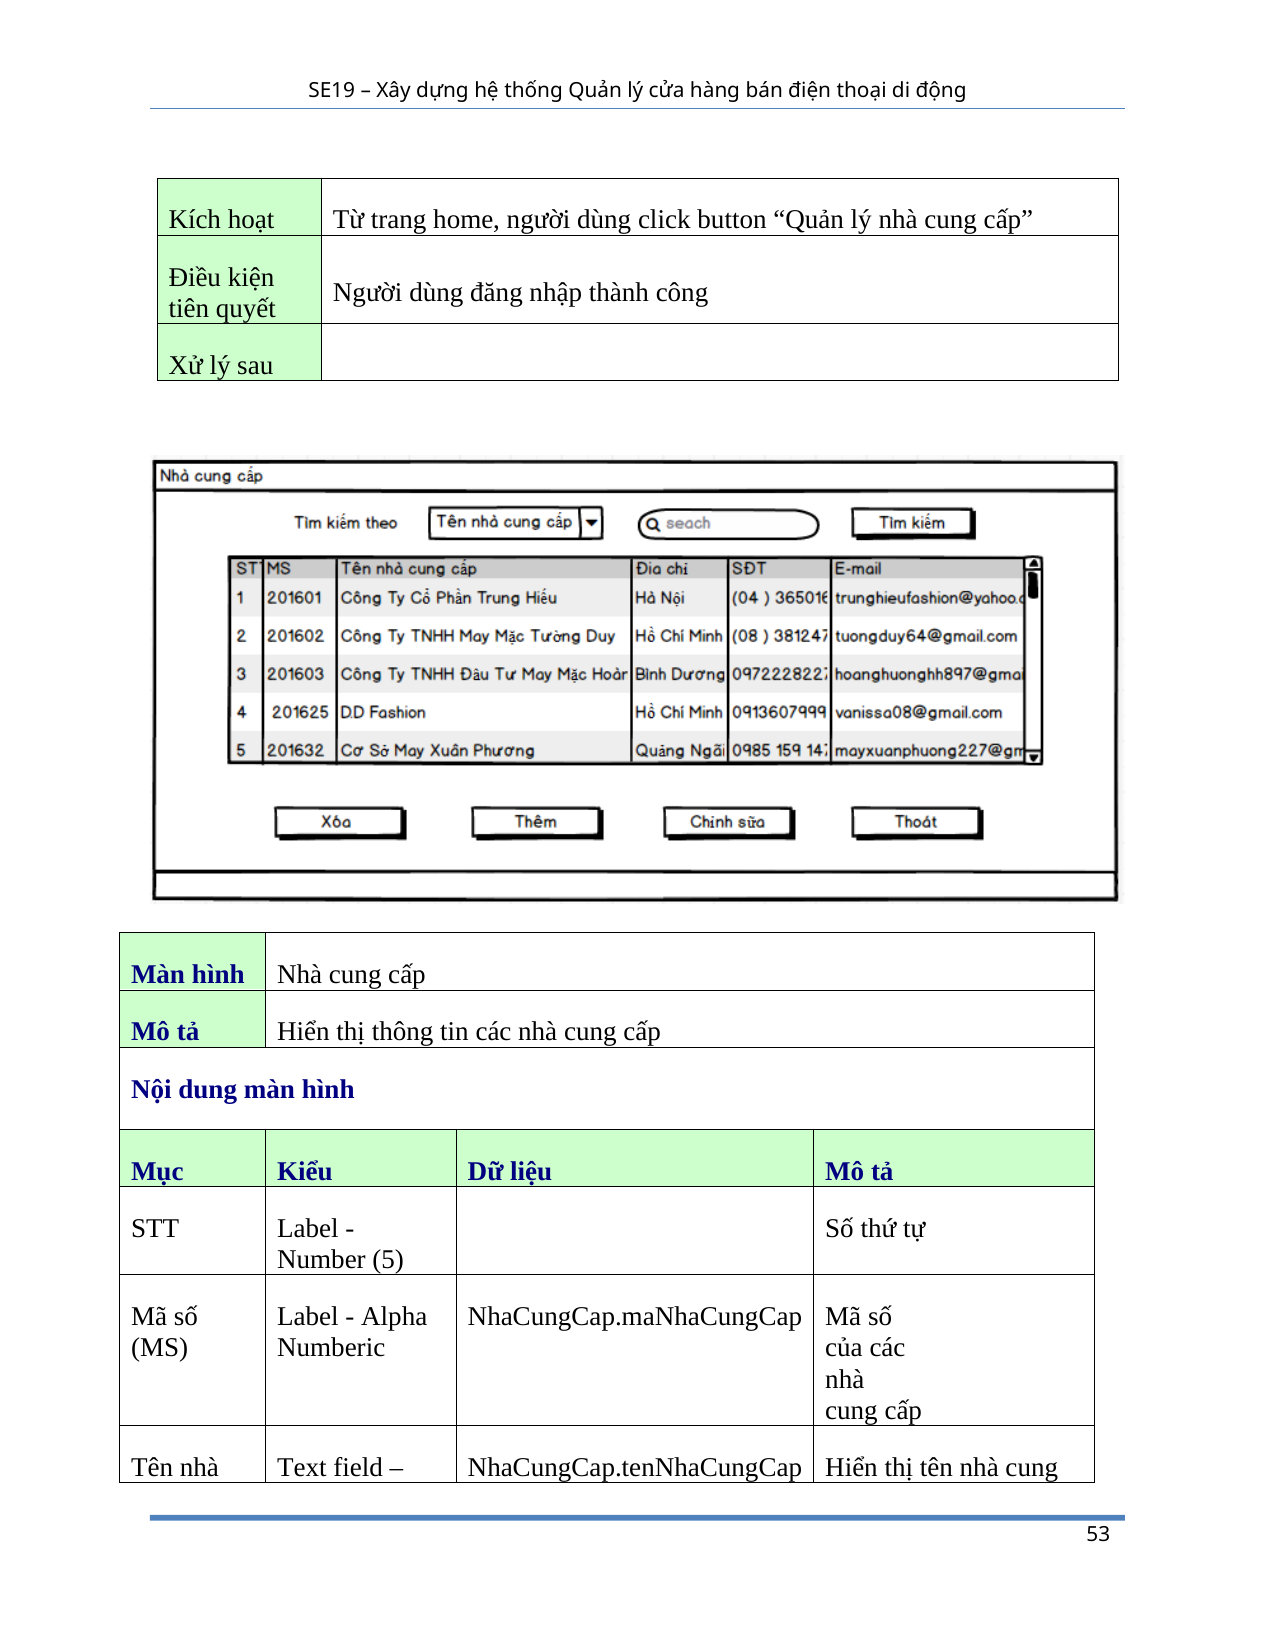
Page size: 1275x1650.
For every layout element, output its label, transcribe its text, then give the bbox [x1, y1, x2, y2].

table_cell Mã số (MS) [120, 1275, 265, 1425]
table_header Màn hình [120, 933, 265, 989]
table_cell Điều kiện tiên quyết [158, 236, 321, 323]
picture [150, 455, 1125, 908]
table_cell Mục [120, 1130, 265, 1186]
table_cell Xử lý sau [158, 324, 321, 380]
table_cell Dữ liệu [457, 1130, 813, 1186]
table_cell [457, 1187, 813, 1274]
table_cell Label - Alpha Numberic [266, 1275, 456, 1425]
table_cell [457, 1426, 813, 1482]
table_cell Label - Number (5) [266, 1187, 456, 1274]
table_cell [266, 1426, 456, 1482]
table_cell Tên nhà cung cấp [120, 1426, 265, 1482]
table_cell Người dùng đăng nhập thành công [322, 236, 1118, 323]
table_cell Mô tả [120, 991, 265, 1047]
table_cell Nội dung màn hình [120, 1048, 1094, 1129]
table_cell STT [120, 1187, 265, 1274]
table_cell [322, 324, 1118, 380]
table_cell Từ trang home, người dùng click button “Quản lý nhà cung cấp” [322, 179, 1118, 235]
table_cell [814, 1426, 1094, 1482]
table_cell Mã số của các nhà cung cấp [814, 1275, 1094, 1425]
table_cell Mô tả [814, 1130, 1094, 1186]
table_cell Số thứ tự [814, 1187, 1094, 1274]
table_cell Kiểu [266, 1130, 456, 1186]
table_cell Hiển thị thông tin các nhà cung cấp [266, 991, 1094, 1047]
table_header Nhà cung cấp [266, 933, 1094, 989]
table_cell Kích hoạt [158, 179, 321, 235]
table_cell NhaCungCap.maNhaCungCap [457, 1275, 813, 1425]
